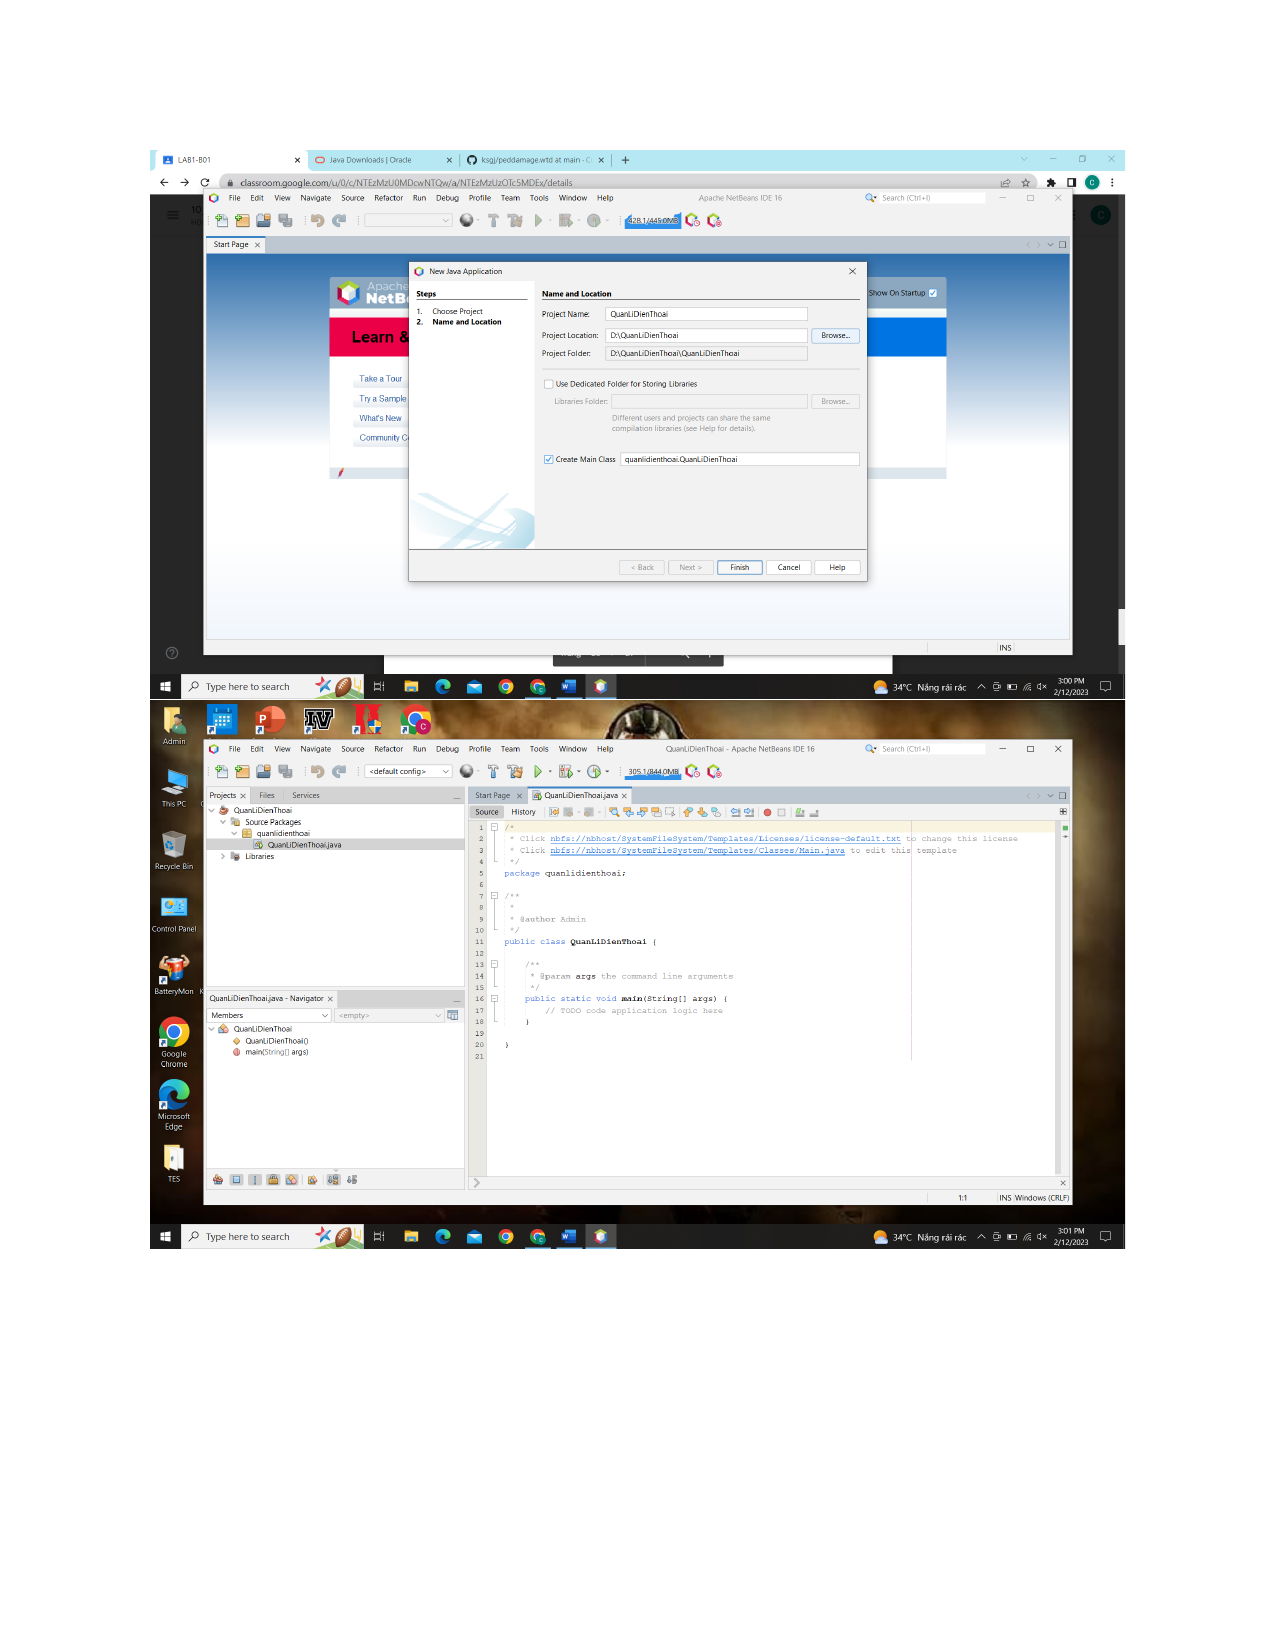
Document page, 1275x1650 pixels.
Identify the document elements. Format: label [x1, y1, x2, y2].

picture [150, 700, 1125, 1249]
picture [150, 150, 1125, 699]
